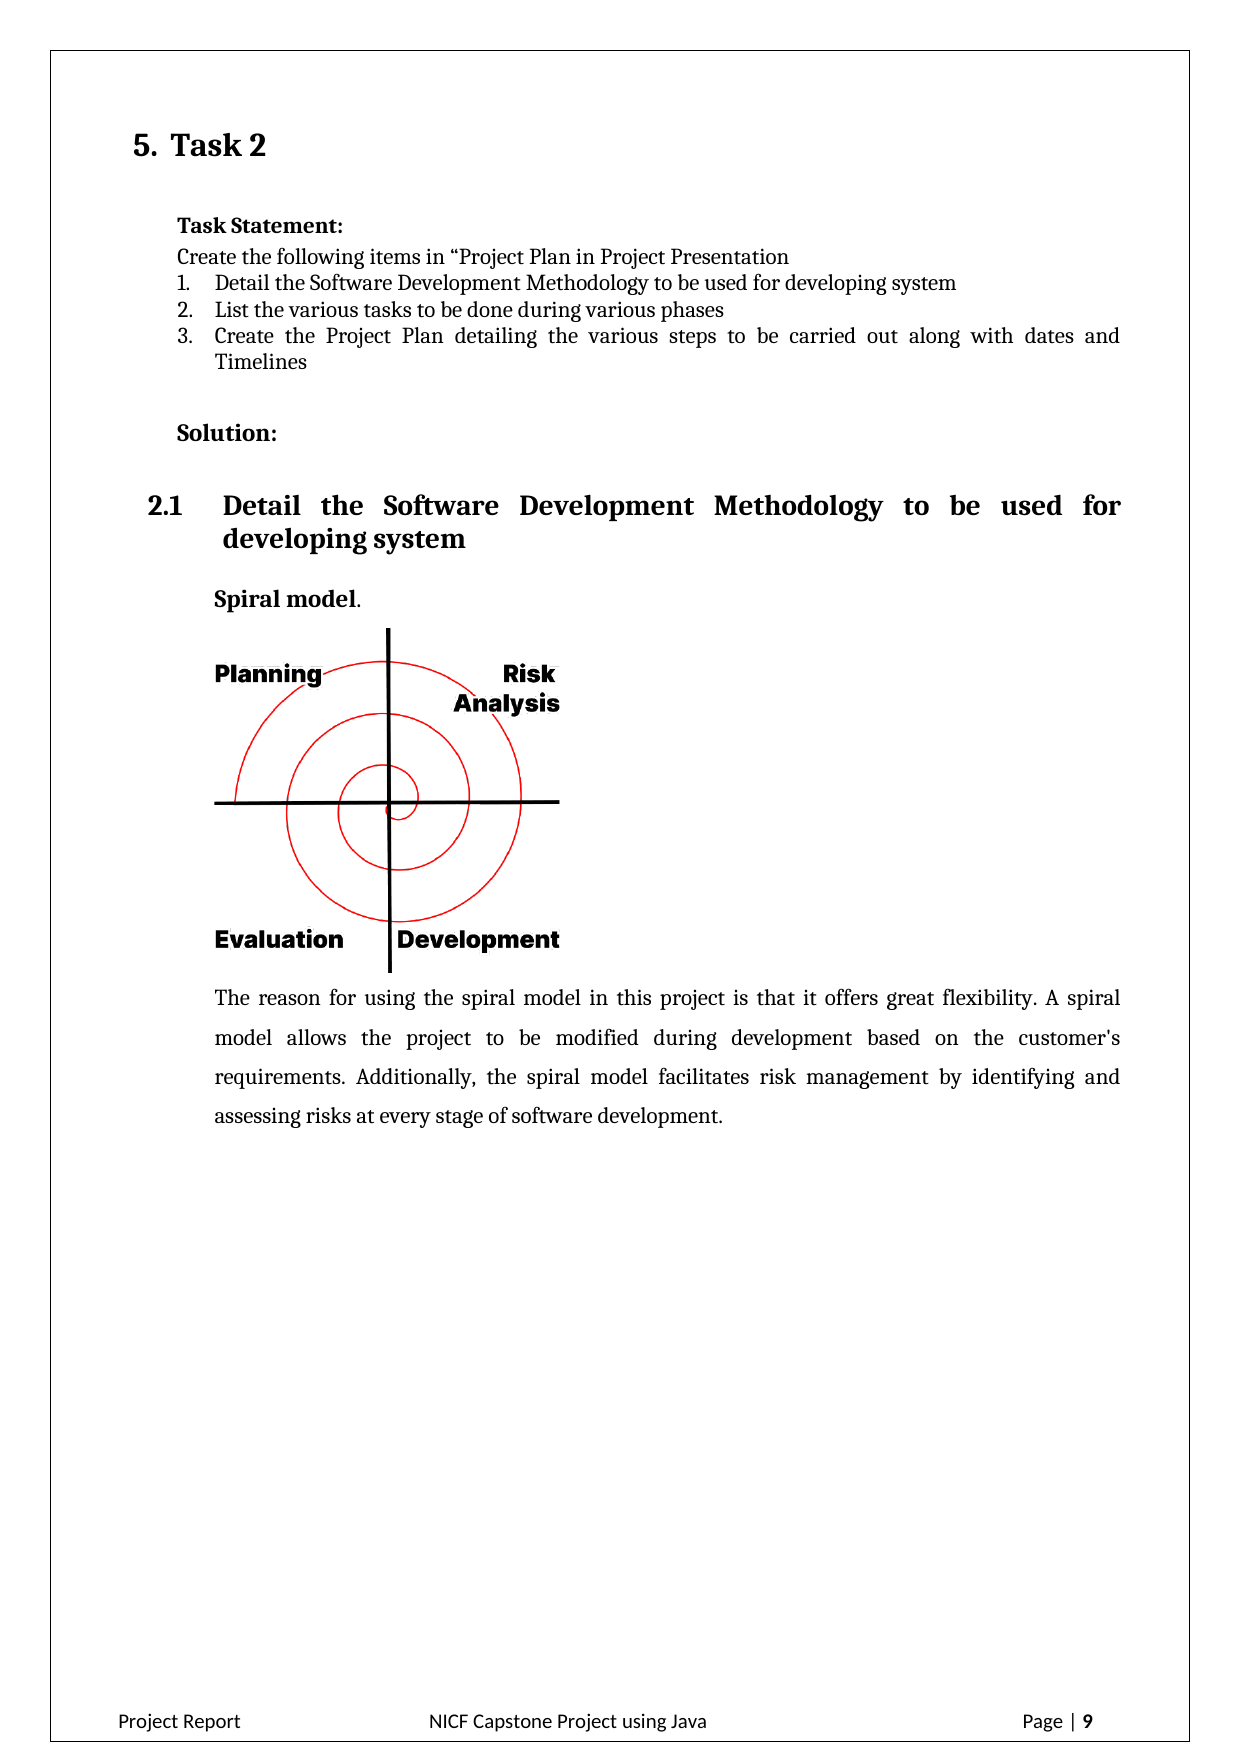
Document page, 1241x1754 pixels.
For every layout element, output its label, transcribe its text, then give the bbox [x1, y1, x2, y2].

text Task Statement: [177, 212, 1122, 239]
text The reason for using the spiral model in this project is that it offers great flexibility. A spiral model allows the project to be modified during development based on the customer's requirements. Additionally, the spiral model facilitates risk management by identifying and assessing risks at every stage of software development. [214, 985, 1122, 1130]
list Detail the Software Development Methodology to be used for developing system [177, 270, 1122, 296]
text Create the following items in “Project Plan in Project Presentation [177, 244, 1122, 270]
text Spiral model. [214, 585, 1122, 614]
text Solution: [177, 419, 1122, 448]
list Detail the Software Development Methodology to be used for developing system [148, 489, 1122, 556]
picture [214, 628, 560, 973]
text Task 2 [133, 126, 1122, 164]
list Create the Project Plan detailing the various steps to be carried out along with dates and Timelines [177, 323, 1122, 375]
list List the various tasks to be done during various phases [177, 296, 1122, 323]
